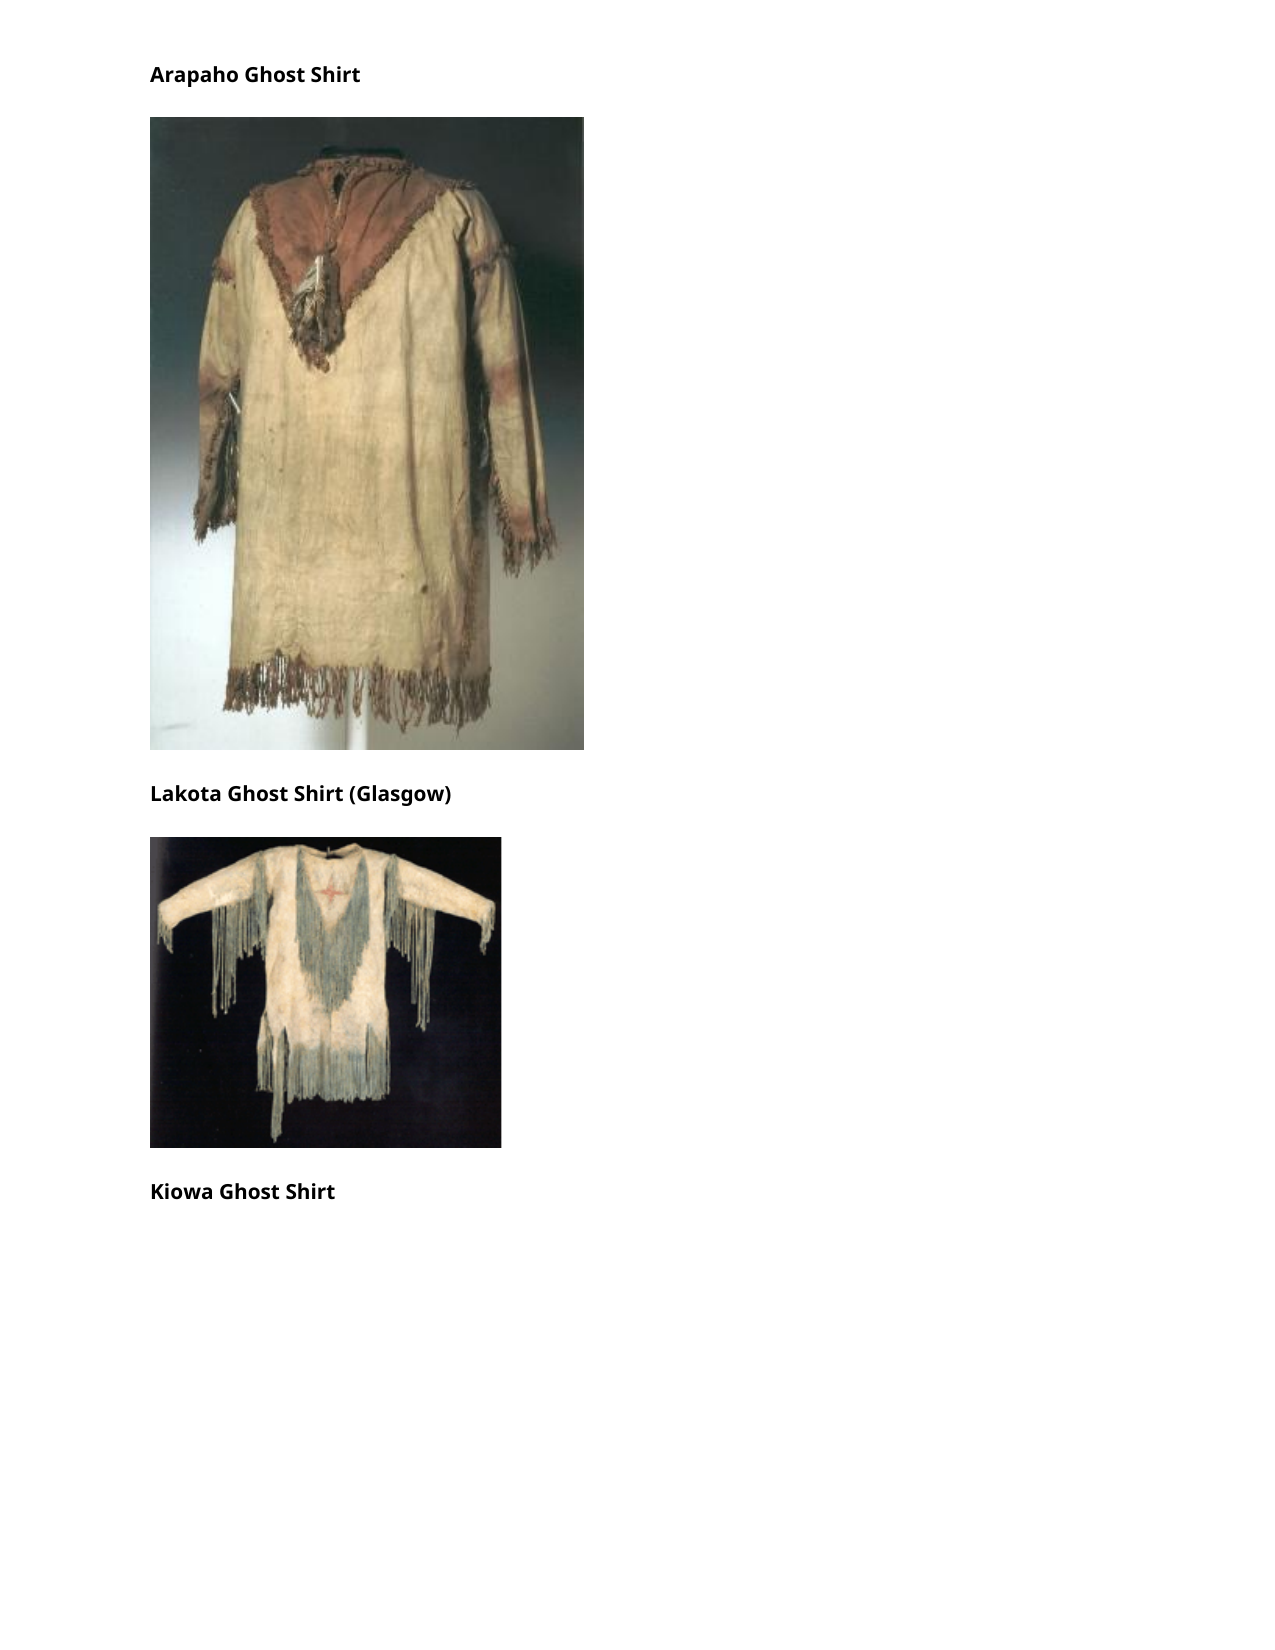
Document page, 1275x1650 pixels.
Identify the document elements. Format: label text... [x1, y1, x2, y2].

picture [150, 117, 585, 751]
text Kiowa Ghost Shirt [150, 1177, 1215, 1206]
text Lakota Ghost Shirt (Glasgow) [150, 779, 1215, 808]
text Arapaho Ghost Shirt [150, 60, 1215, 88]
picture [150, 837, 502, 1148]
